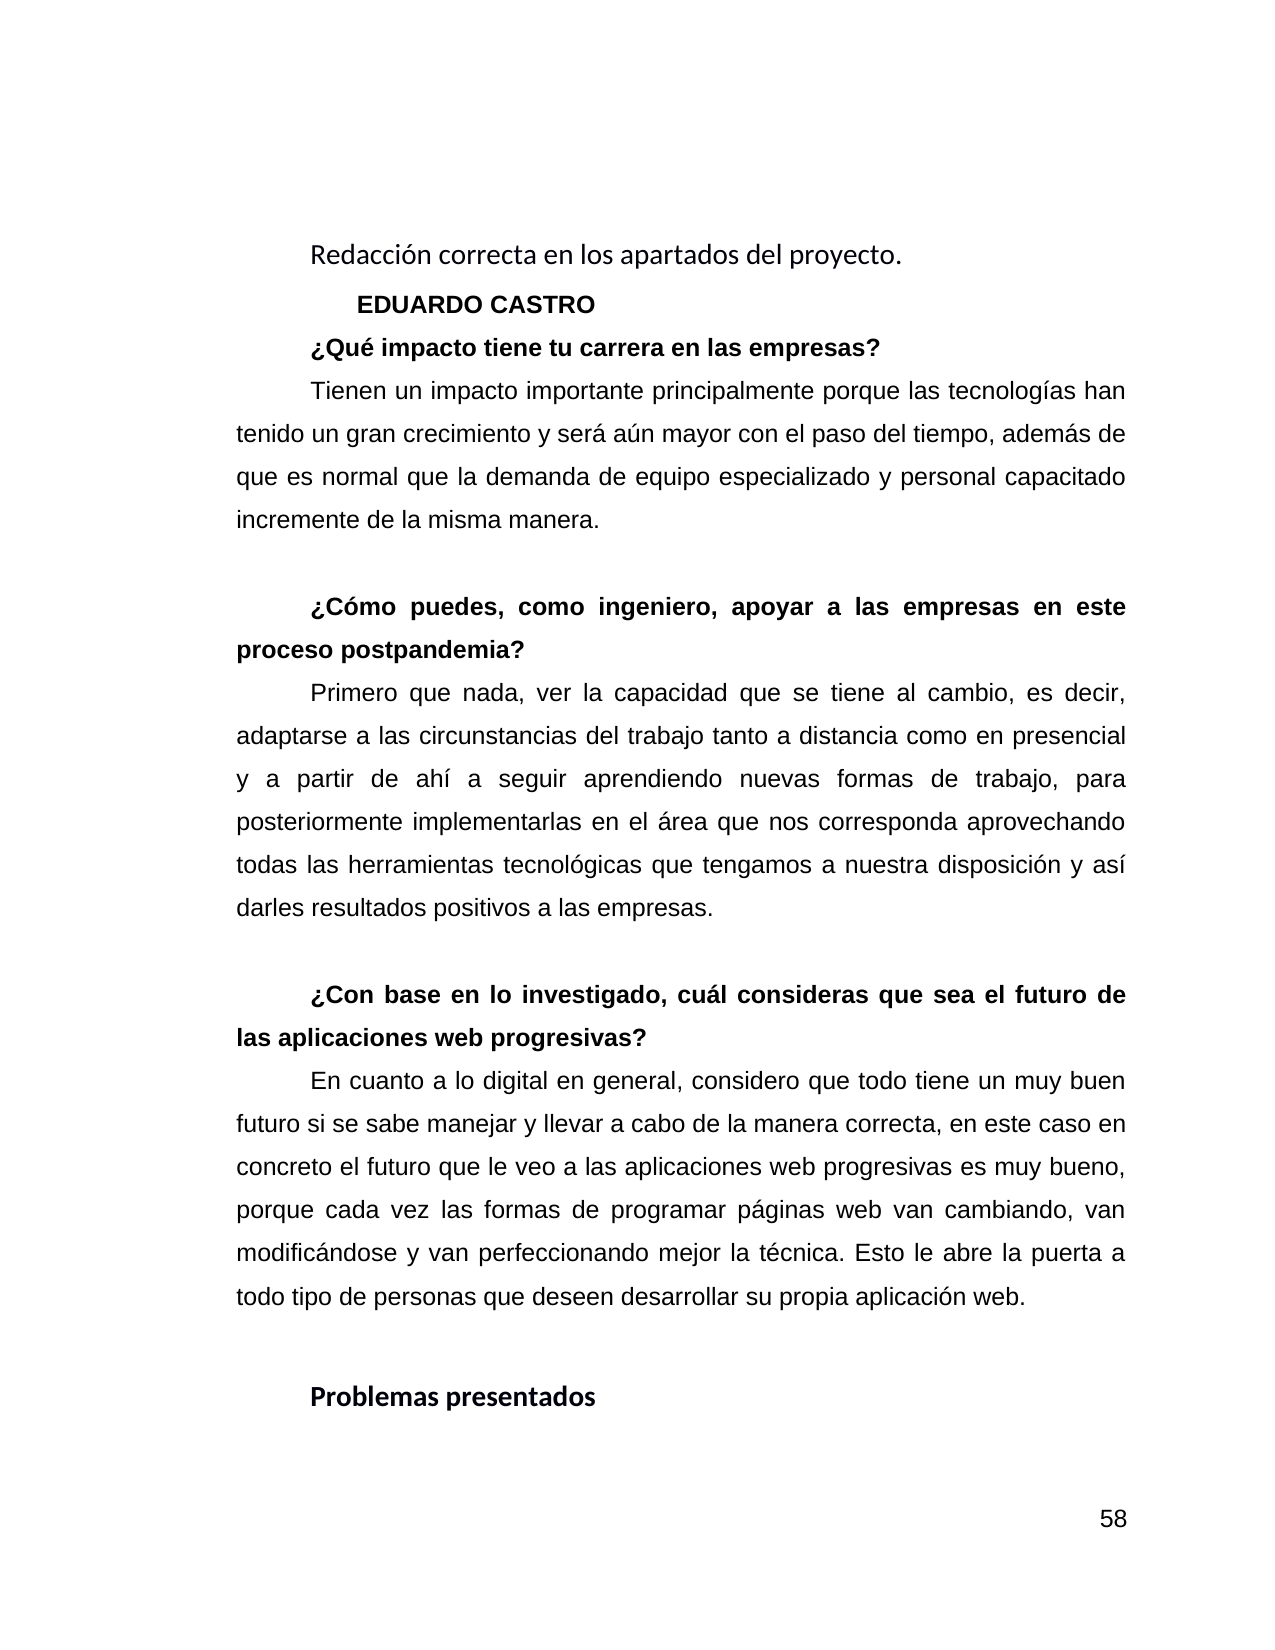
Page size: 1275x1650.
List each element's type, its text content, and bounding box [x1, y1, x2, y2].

list Eduardo Castro [357, 290, 1127, 318]
text Problemas presentados [236, 1378, 1127, 1414]
text En cuanto a lo digital en general, considero que todo tiene un muy buen futuro si se sabe manejar y llevar a cabo de la manera correcta, en este caso en concreto el futuro que le veo a las aplicaciones web progresivas es muy bueno, porque cada vez las formas de programar páginas web van cambiando, van modificándose y van perfeccionando mejor la técnica. Esto le abre la puerta a todo tipo de personas que deseen desarrollar su propia aplicación web. [236, 1066, 1127, 1310]
text ¿Con base en lo investigado, cuál consideras que sea el futuro de las aplicaciones web progresivas? [236, 980, 1127, 1052]
text Tienen un impacto importante principalmente porque las tecnologías han tenido un gran crecimiento y será aún mayor con el paso del tiempo, además de que es normal que la demanda de equipo especializado y personal capacitado incremente de la misma manera. [236, 376, 1127, 534]
text Primero que nada, ver la capacidad que se tiene al cambio, es decir, adaptarse a las circunstancias del trabajo tanto a distancia como en presencial y a partir de ahí a seguir aprendiendo nuevas formas de trabajo, para posteriormente implementarlas en el área que nos corresponda aprovechando todas las herramientas tecnológicas que tengamos a nuestra disposición y así darles resultados positivos a las empresas. [236, 678, 1127, 922]
text ¿Qué impacto tiene tu carrera en las empresas? [236, 333, 1127, 362]
text Redacción correcta en los apartados del proyecto. [236, 236, 1127, 272]
text ¿Cómo puedes, como ingeniero, apoyar a las empresas en este proceso postpandemia? [236, 592, 1127, 663]
